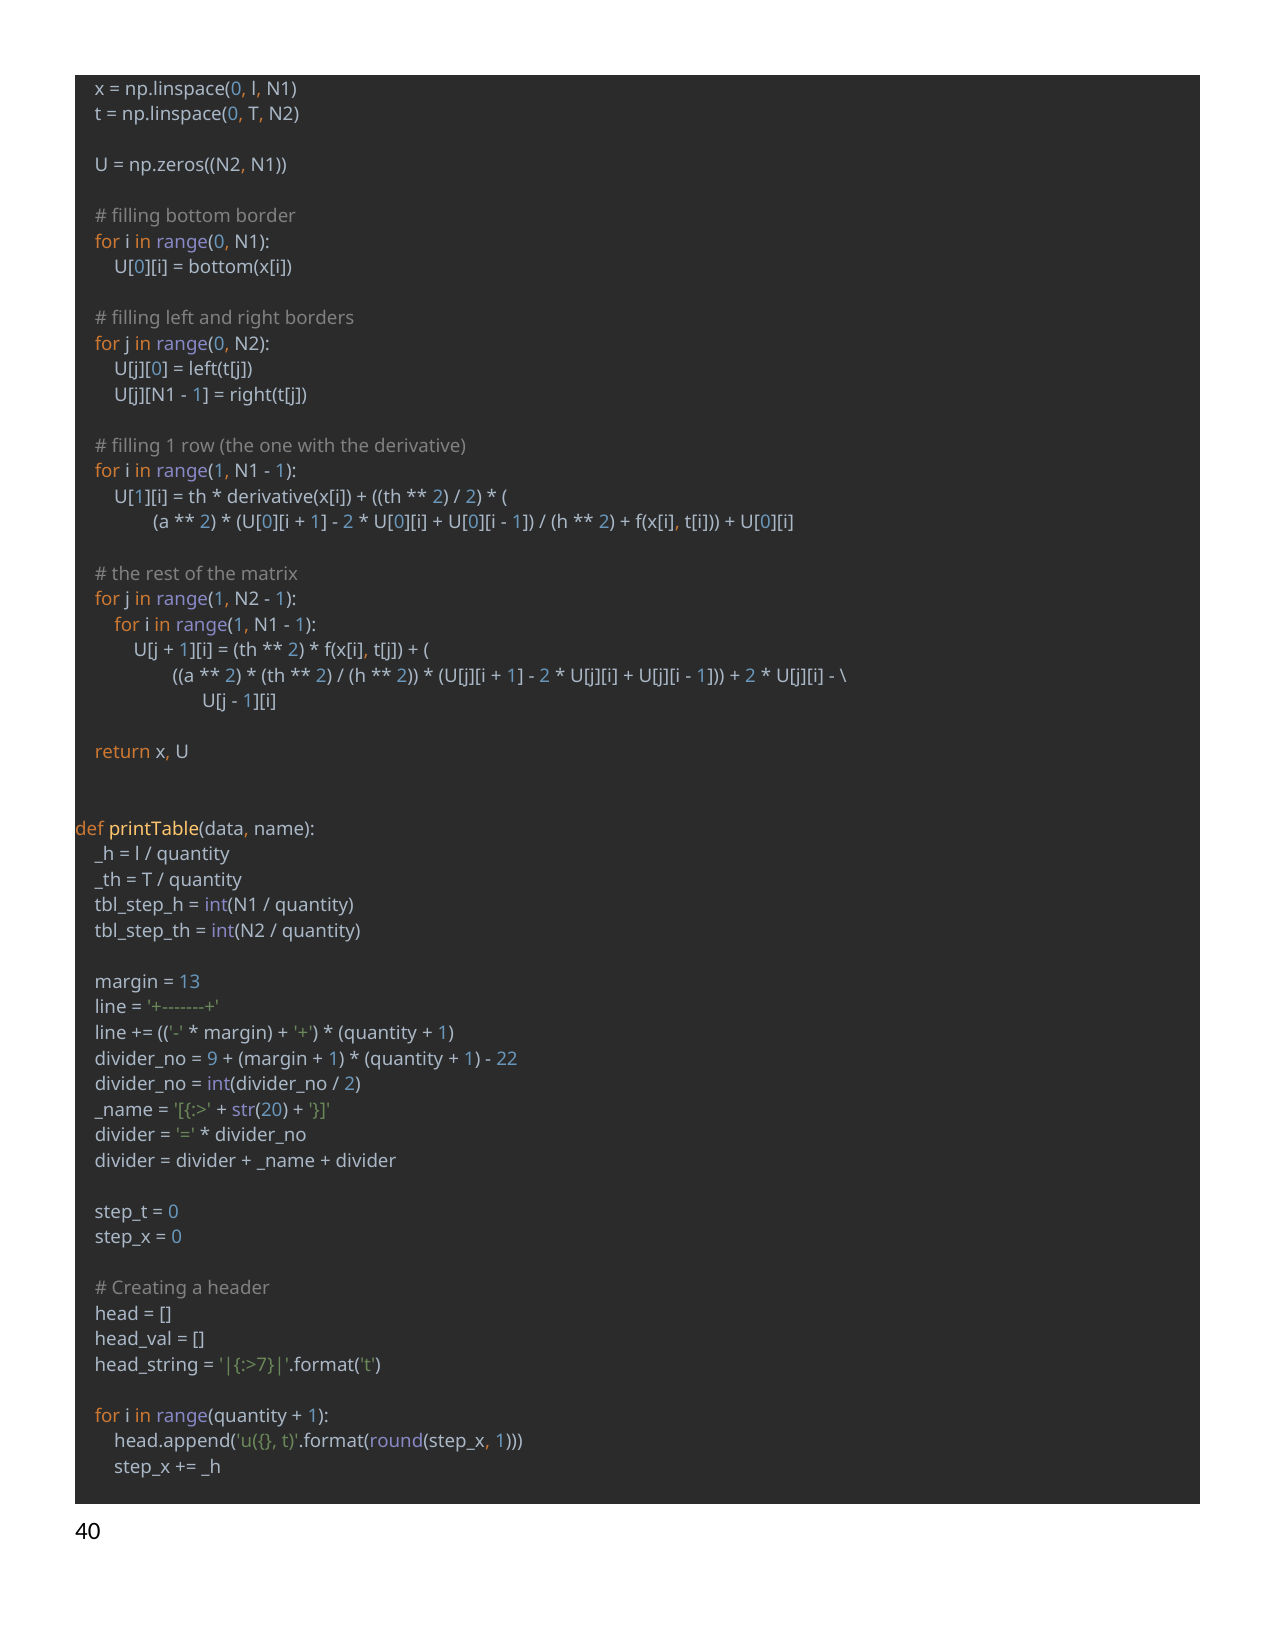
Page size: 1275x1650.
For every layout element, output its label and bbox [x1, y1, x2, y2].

text [75, 75, 1200, 1504]
